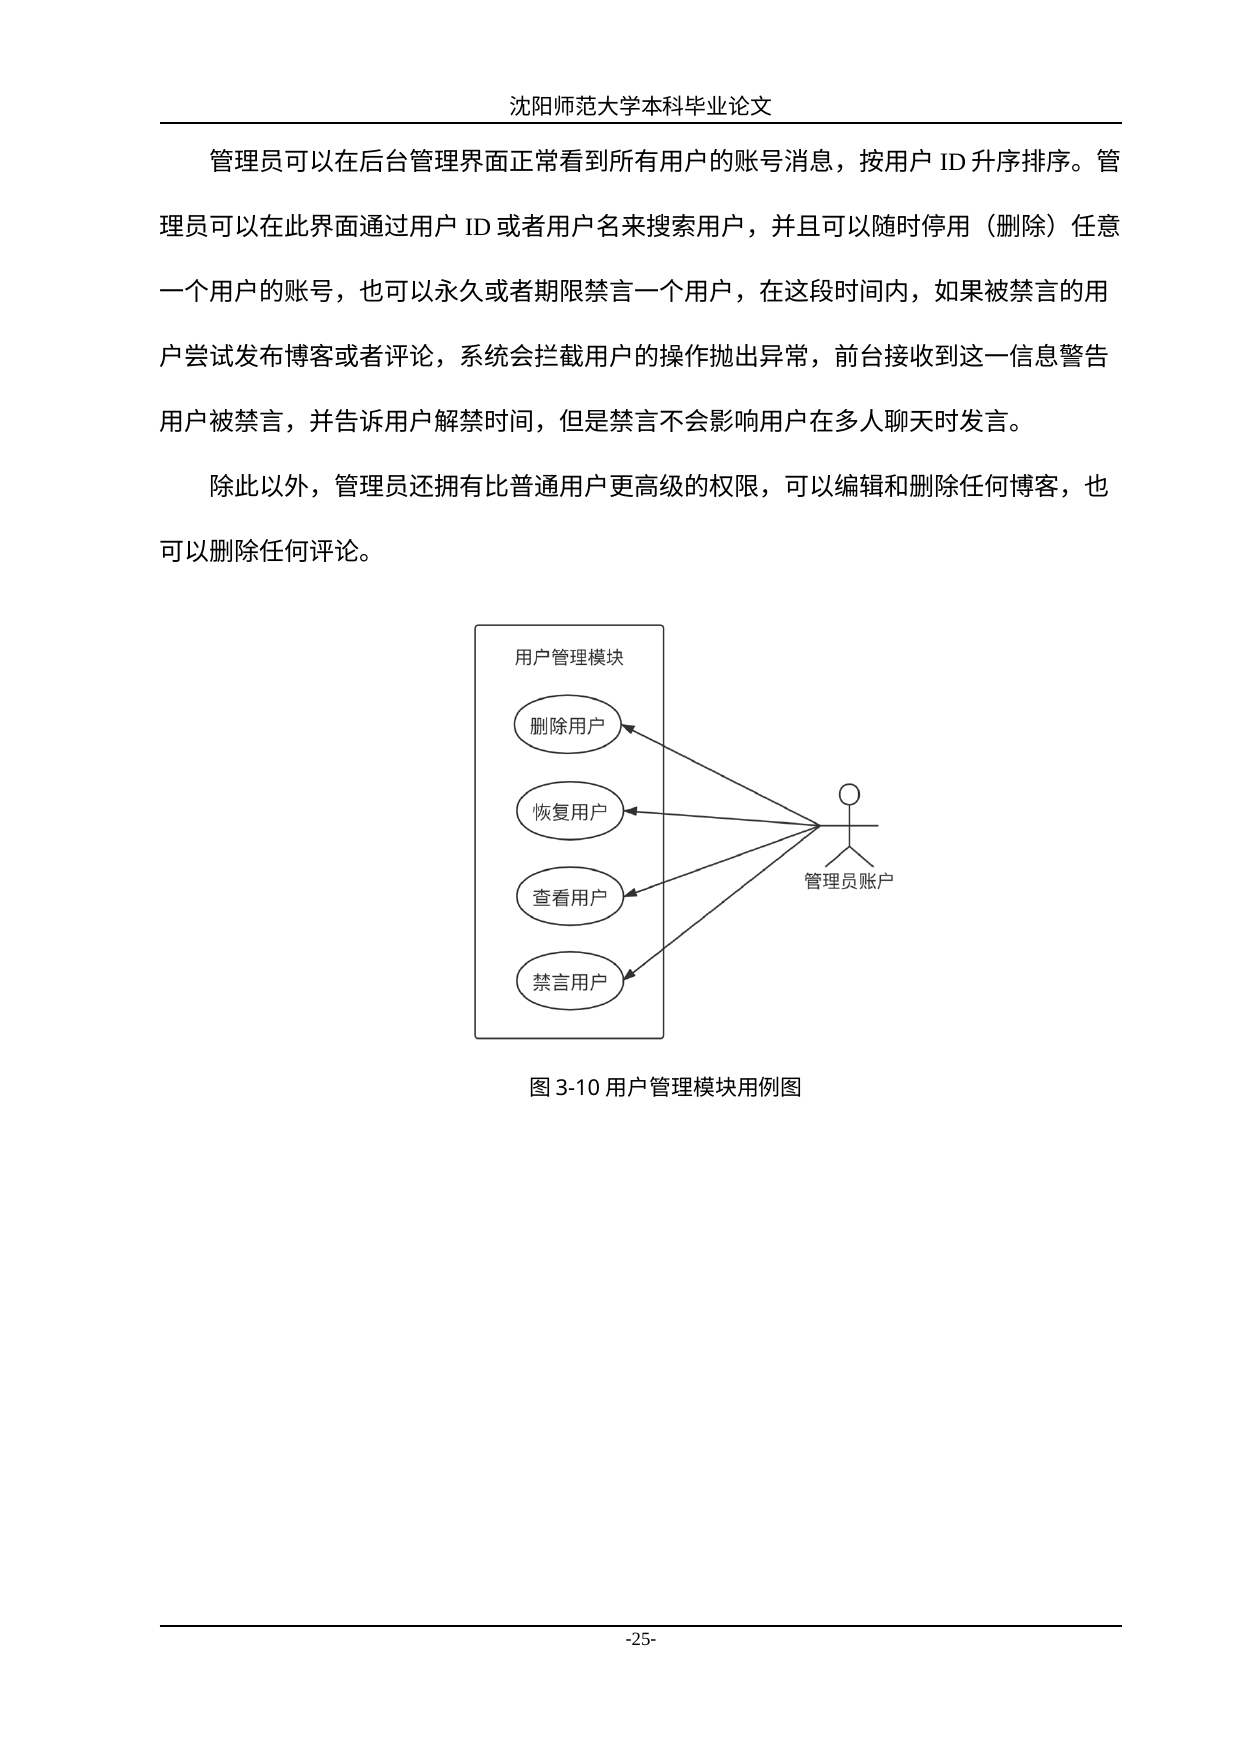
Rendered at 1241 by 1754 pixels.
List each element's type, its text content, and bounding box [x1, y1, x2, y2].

text 除此以外，管理员还拥有比普通用户更高级的权限，可以编辑和删除任何博客，也可以删除任何评论。 [159, 452, 1122, 582]
text 管理员可以在后台管理界面正常看到所有用户的账号消息，按用户ID升序排序。管理员可以在此界面通过用户ID或者用户名来搜索用户，并且可以随时停用（删除）任意一个用户的账号，也可以永久或者期限禁言一个用户，在这段时间内，如果被禁言的用户尝试发布博客或者评论，系统会拦截用户的操作抛出异常，前台接收到这一信息警告用户被禁言，并告诉用户解禁时间，但是禁言不会影响用户在多人聊天时发言。 [159, 127, 1122, 452]
picture [454, 604, 899, 1059]
